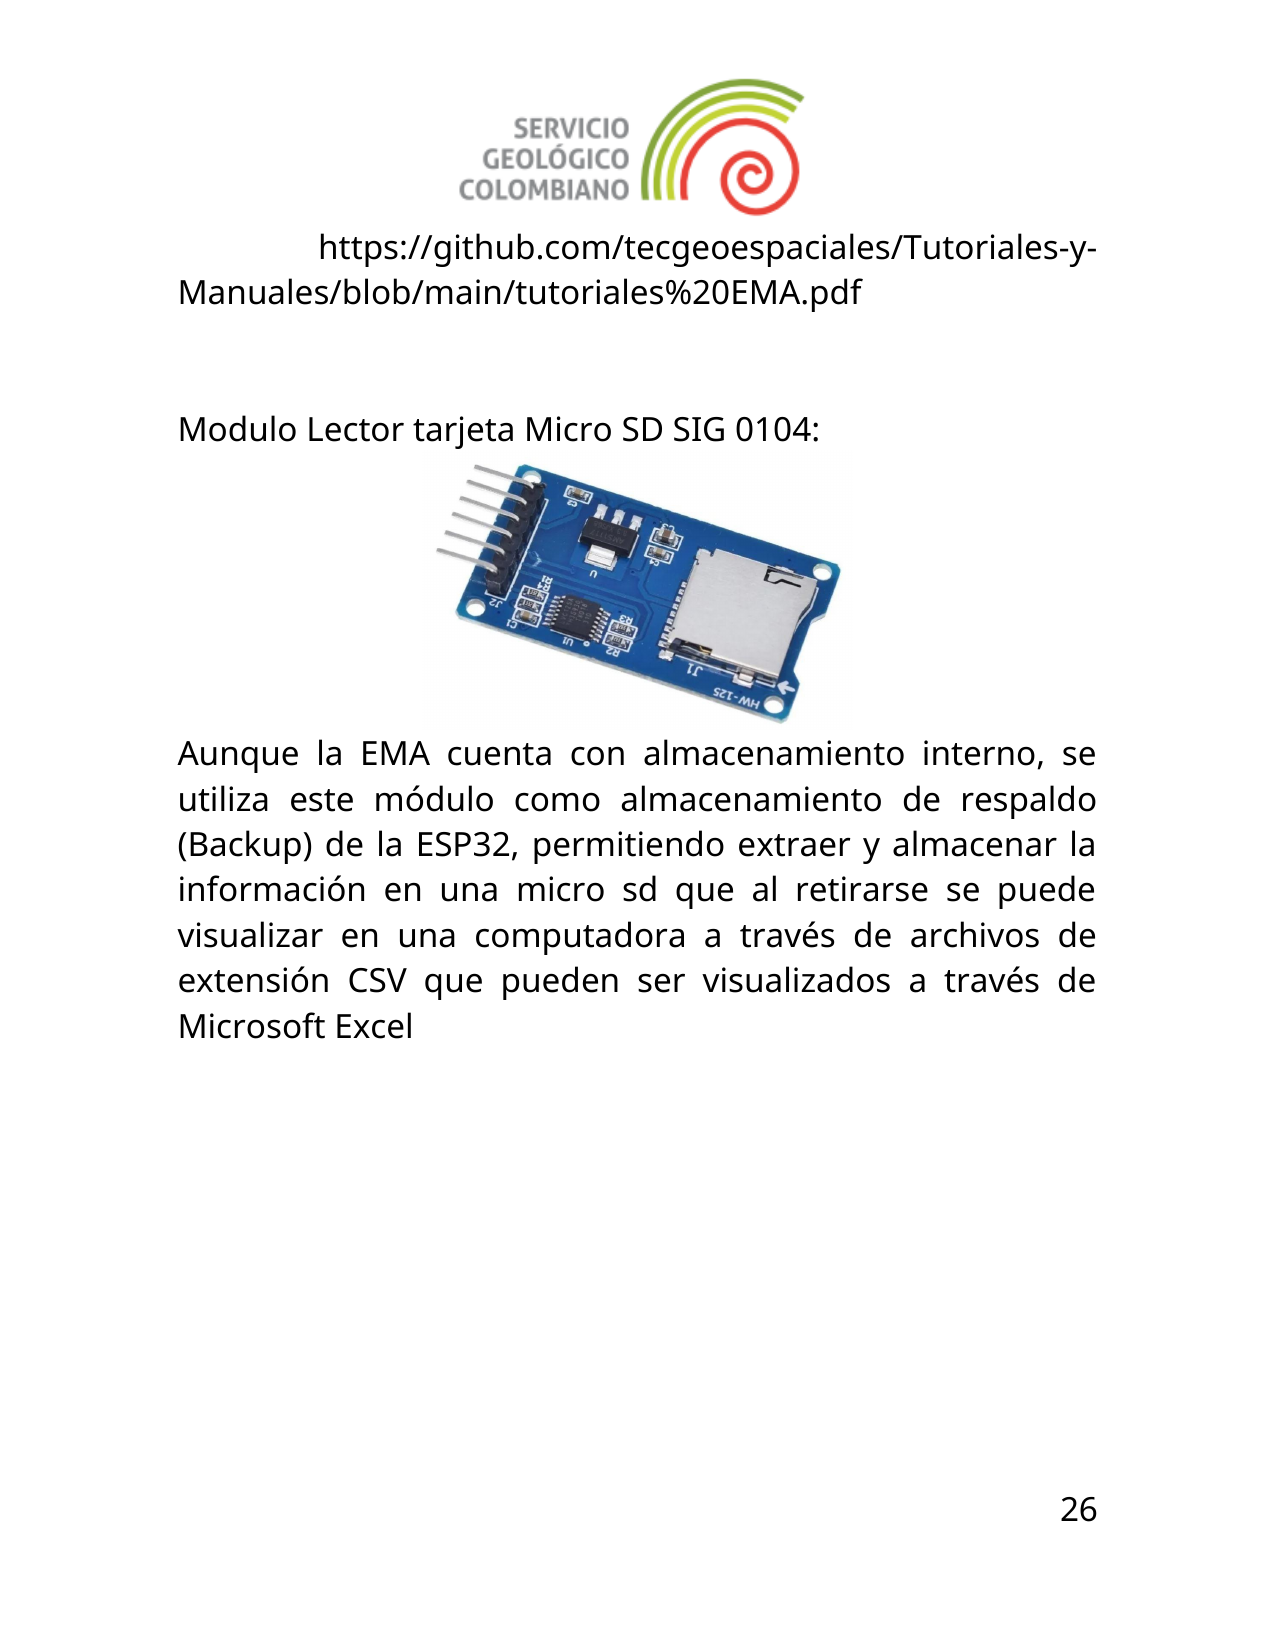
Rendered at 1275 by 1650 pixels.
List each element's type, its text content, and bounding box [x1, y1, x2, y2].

text Aunque la EMA cuenta con almacenamiento interno, se utiliza este módulo como almacenamiento de respaldo (Backup) de la ESP32, permitiendo extraer y almacenar la información en una micro sd que al retirarse se puede visualizar en una computadora a través de archivos de extensión CSV que pueden ser visualizados a través de Microsoft Excel [177, 730, 1098, 1048]
text Modulo Lector tarjeta Micro SD SIG 0104: [177, 405, 1098, 451]
text https://github.com/tecgeoespaciales/Tutoriales-y-Manuales/blob/main/tutoriales%20EMA.pdf [177, 224, 1098, 314]
picture [422, 450, 853, 730]
picture [452, 73, 823, 224]
